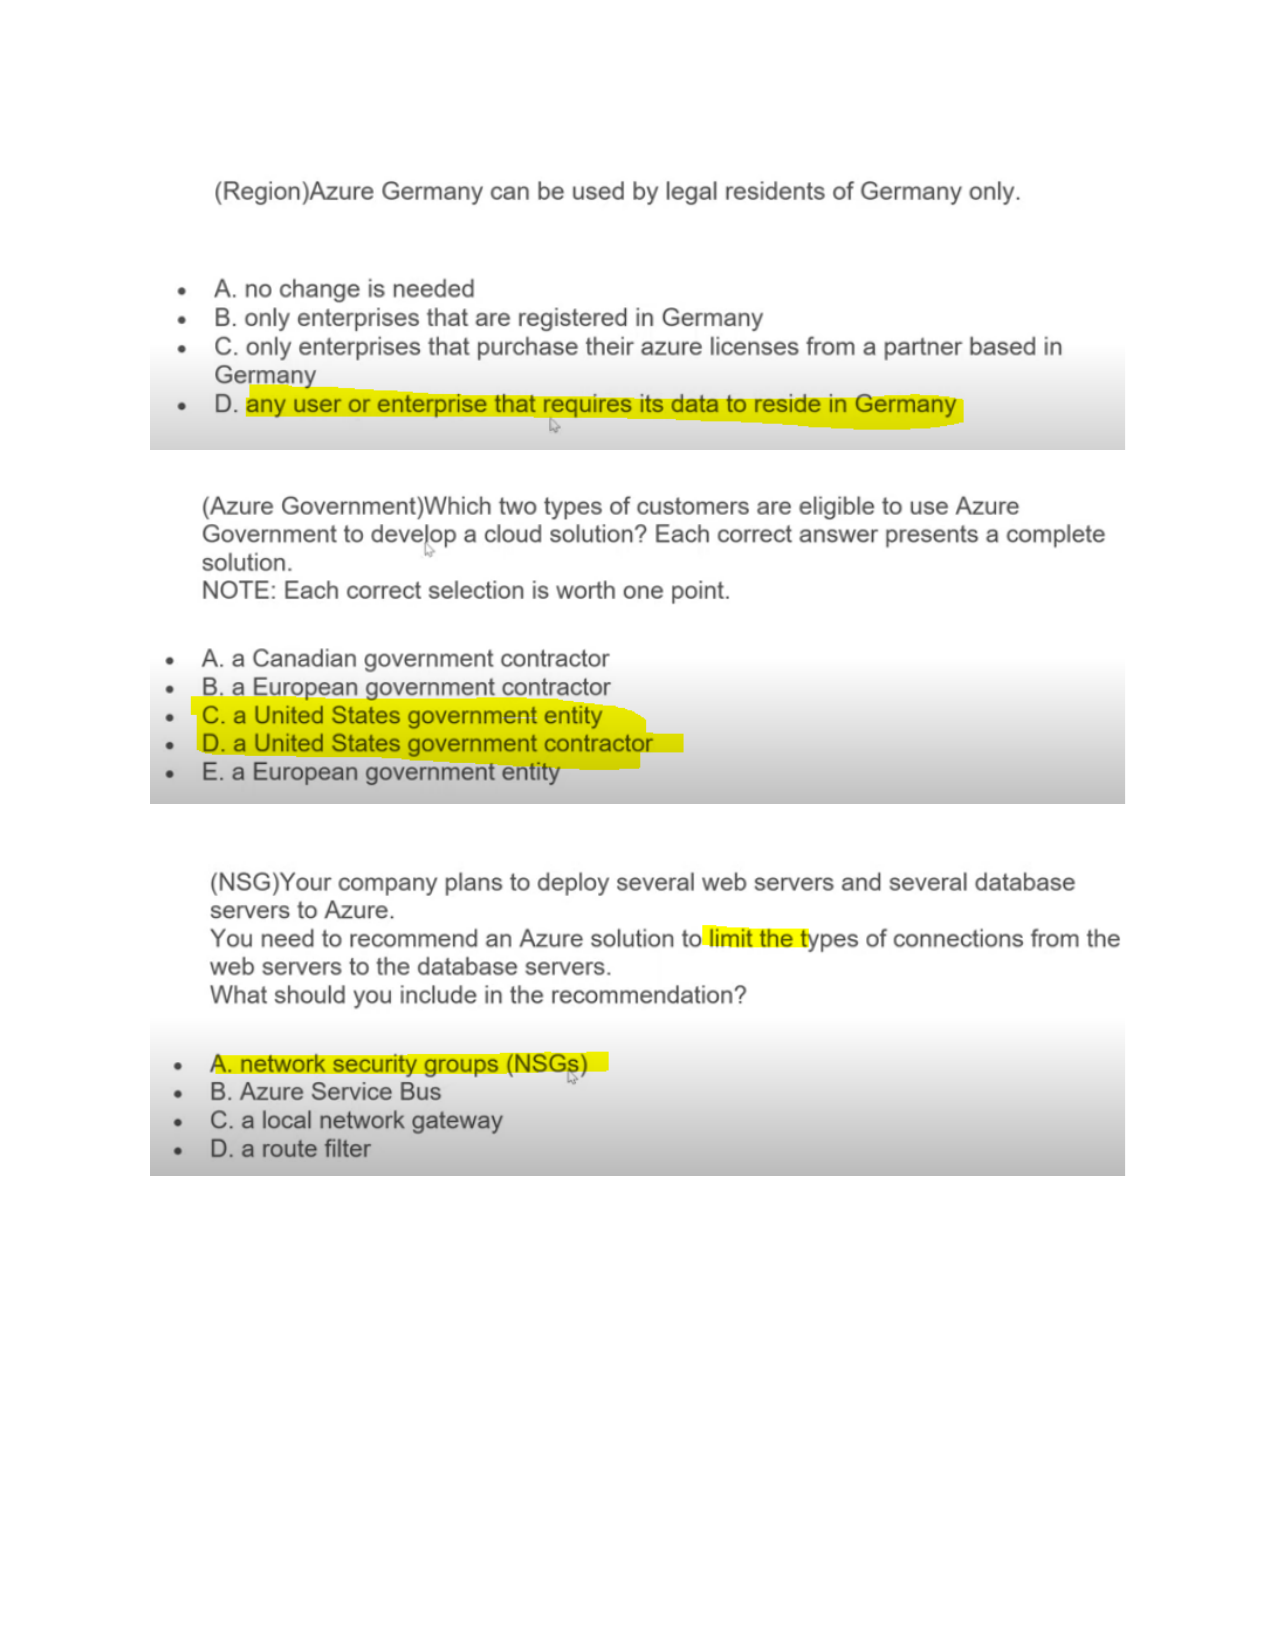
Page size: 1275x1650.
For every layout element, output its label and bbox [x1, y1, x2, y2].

picture [150, 822, 1125, 1176]
picture [150, 150, 1125, 450]
picture [150, 468, 1125, 804]
